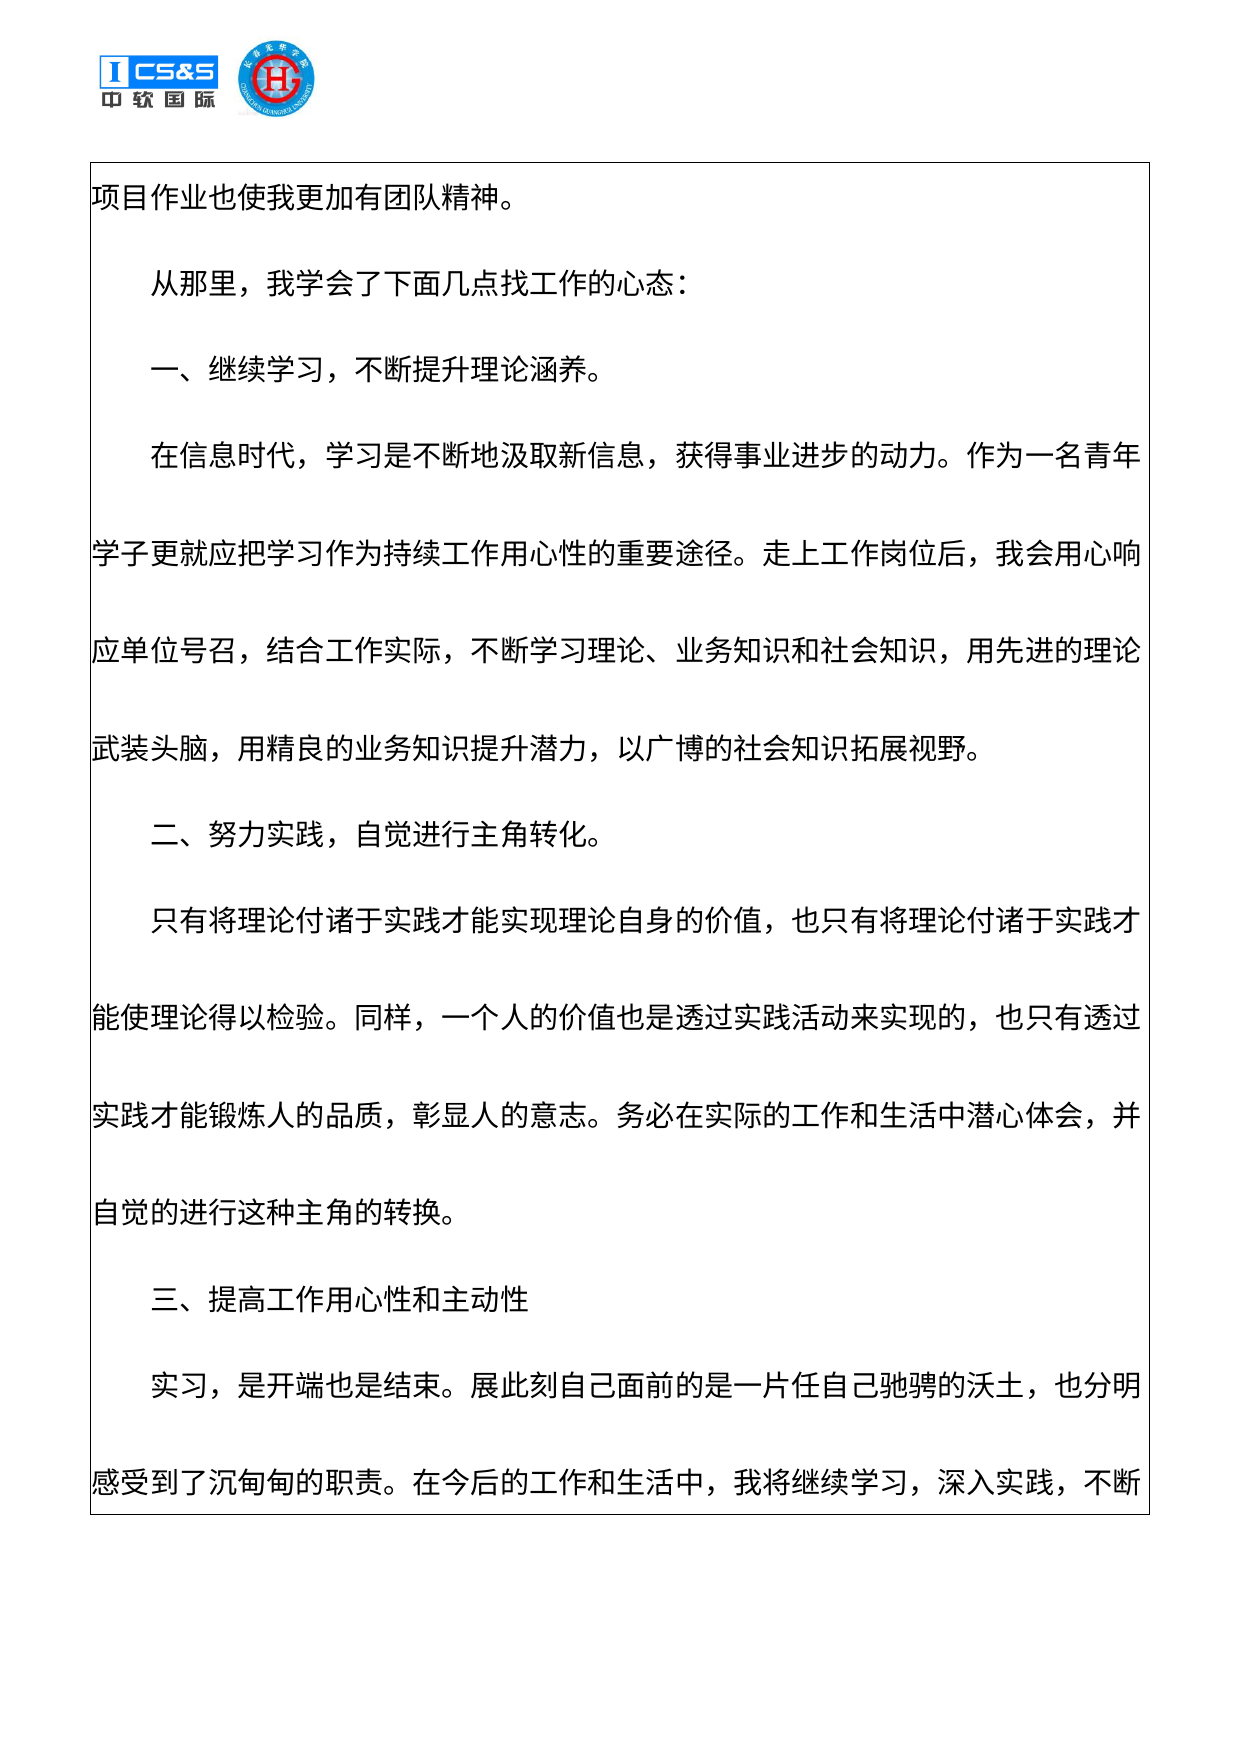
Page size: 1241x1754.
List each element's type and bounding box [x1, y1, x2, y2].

picture [233, 36, 320, 119]
